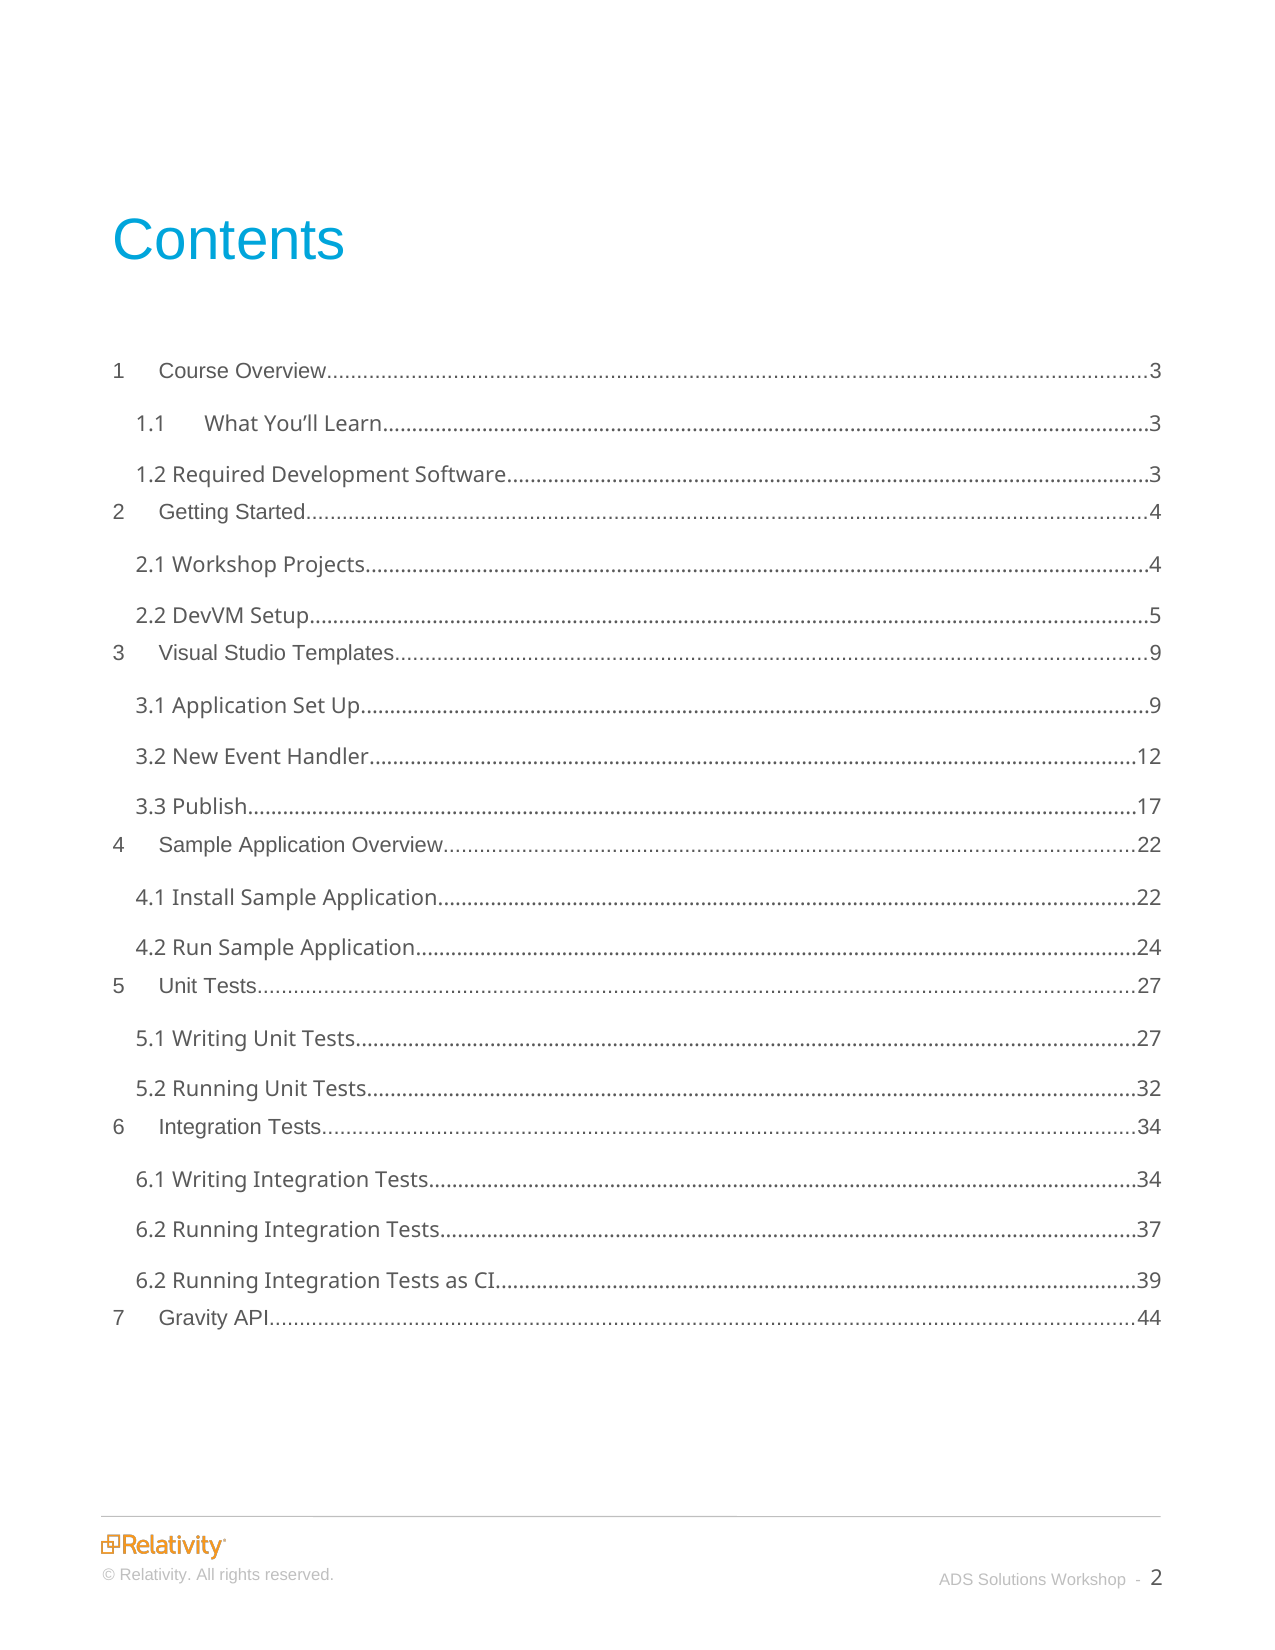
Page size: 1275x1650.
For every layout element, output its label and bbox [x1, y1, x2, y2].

picture [100, 1534, 227, 1560]
